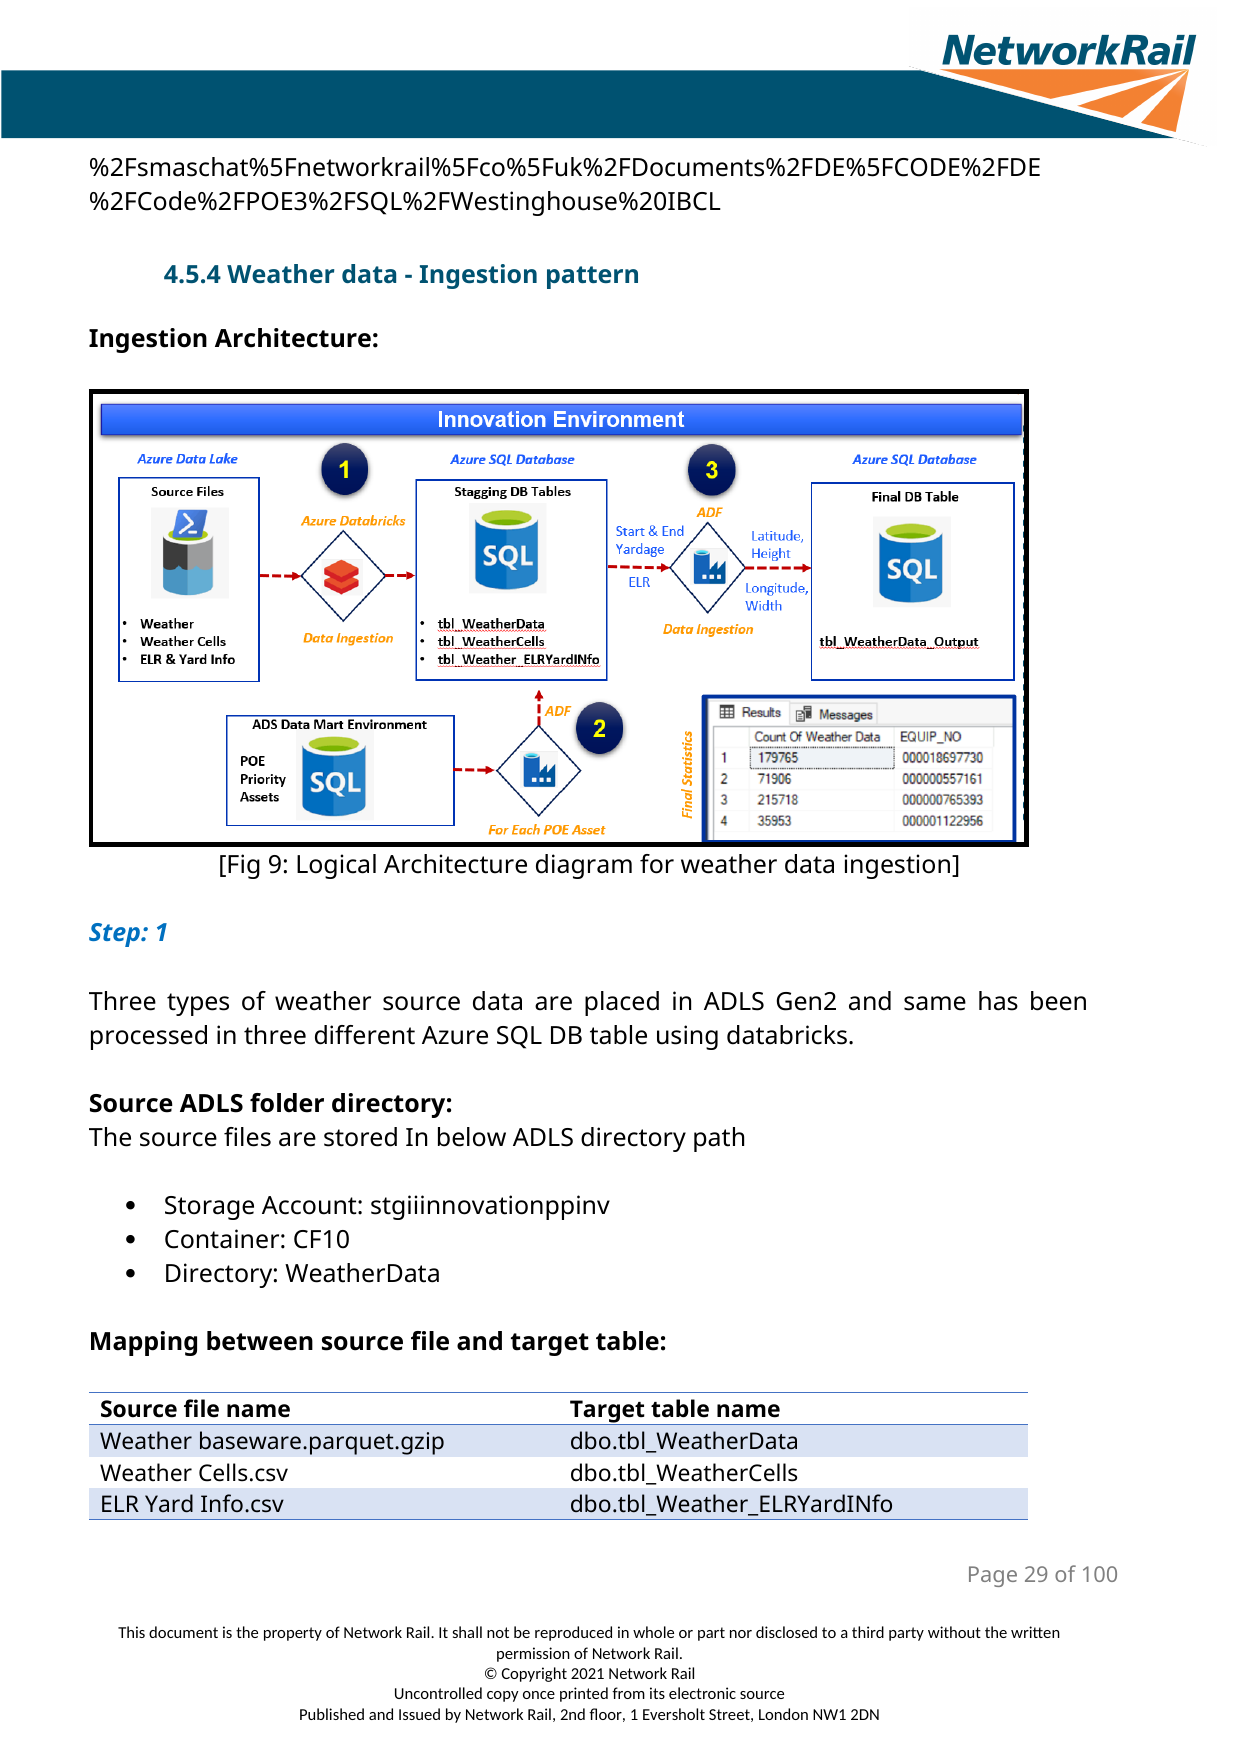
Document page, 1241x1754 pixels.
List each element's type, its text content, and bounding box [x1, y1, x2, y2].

table_header Source file name [89, 1393, 558, 1424]
table_header Target table name [558, 1393, 1028, 1424]
table_cell Weather baseware.parquet.gzip [89, 1425, 558, 1457]
text Ingestion Architecture: [89, 321, 1090, 355]
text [89, 150, 1090, 218]
text Source ADLS folder directory: [89, 1085, 1090, 1119]
subtitle 4.5.4 Weather data - Ingestion pattern [164, 256, 1090, 290]
table_cell dbo.tbl_WeatherCells [558, 1457, 1028, 1488]
table_cell ELR Yard Info.csv [89, 1488, 558, 1519]
list Storage Account: stgiiinnovationppinv [126, 1188, 1090, 1222]
text The source files are stored In below ADLS directory path [89, 1119, 1090, 1153]
text Mapping between source file and target table: [89, 1324, 1090, 1358]
picture [93, 394, 1024, 842]
table_cell dbo.tbl_WeatherData [558, 1425, 1028, 1457]
list Container: CF10 [126, 1222, 1090, 1256]
text [Fig 9: Logical Architecture diagram for weather data ingestion] [89, 847, 1090, 881]
table_cell dbo.tbl_Weather_ELRYardINfo [558, 1488, 1028, 1519]
table_cell Weather Cells.csv [89, 1457, 558, 1488]
list Directory: WeatherData [126, 1256, 1090, 1290]
text Step: 1 [89, 915, 1090, 949]
text Three types of weather source data are placed in ADLS Gen2 and same has been processed in three different Azure SQL DB table using databricks. [89, 983, 1090, 1051]
